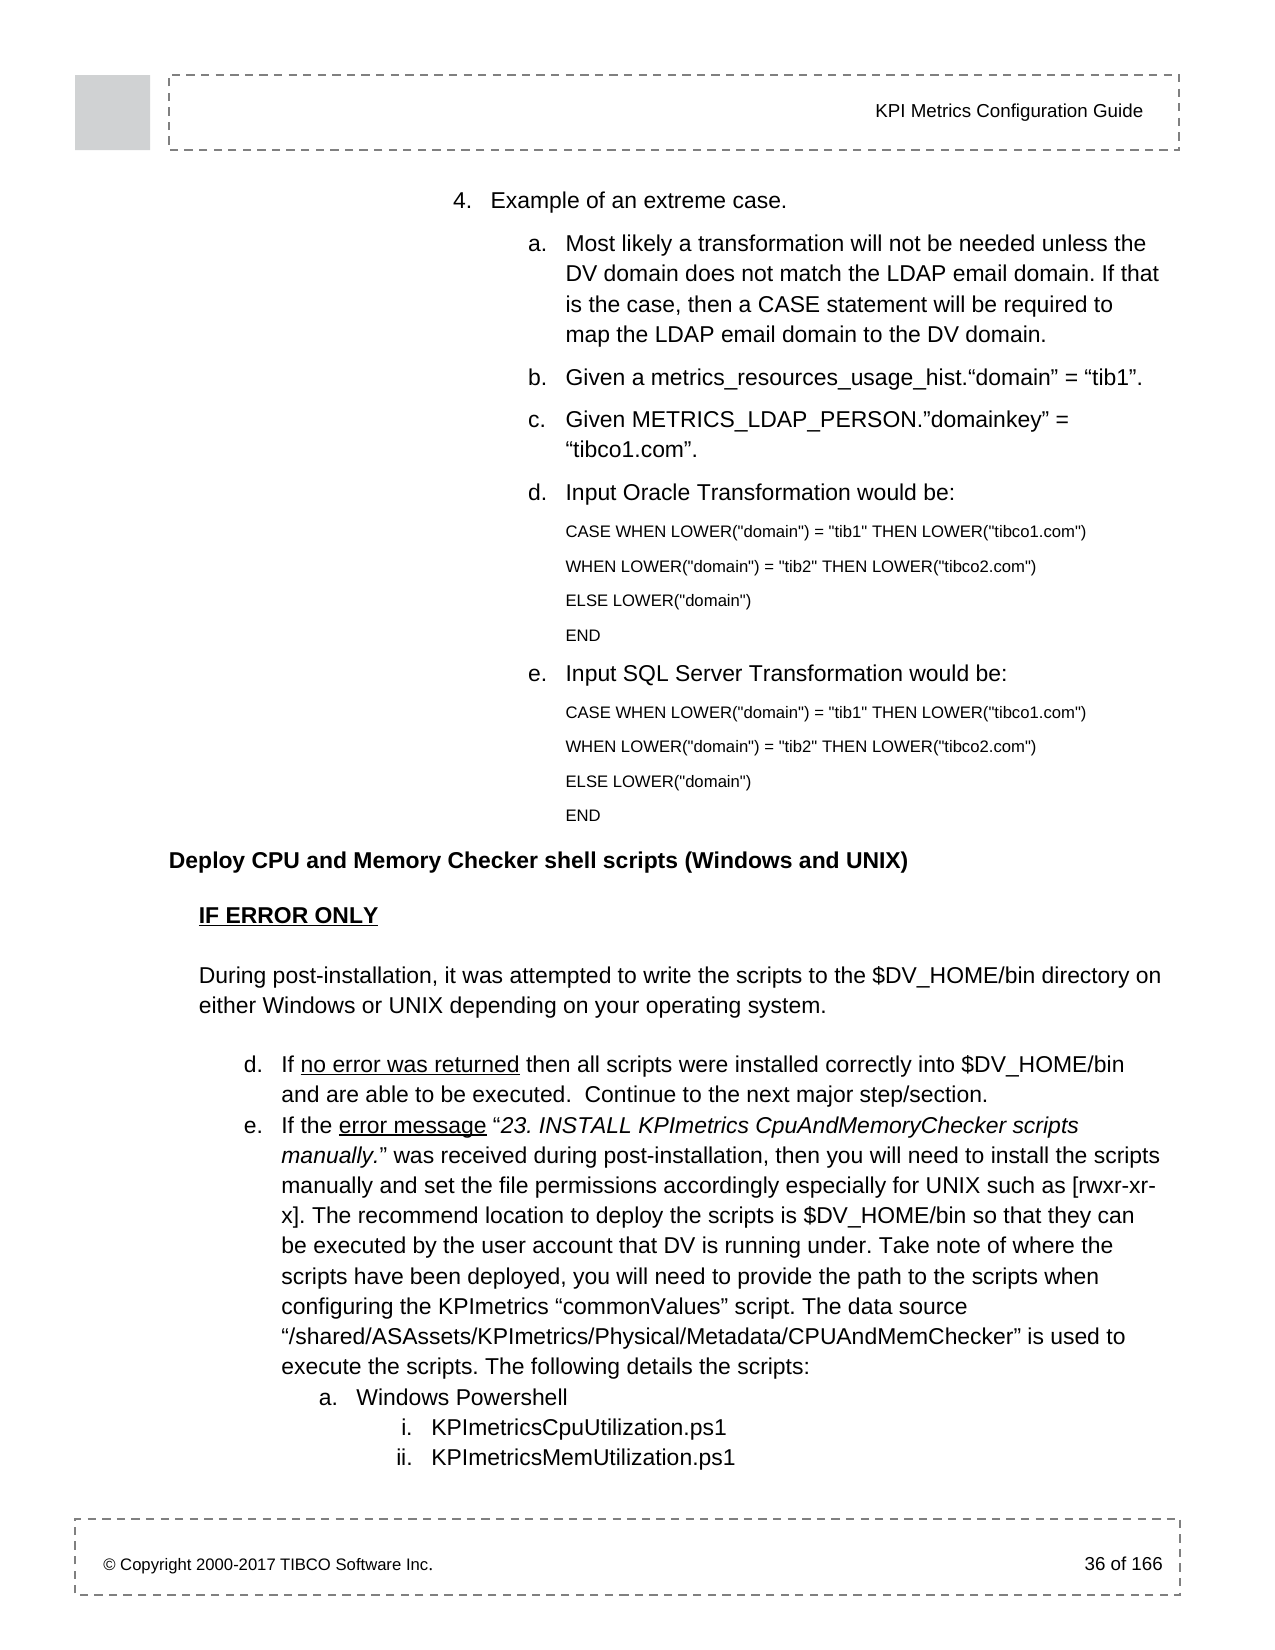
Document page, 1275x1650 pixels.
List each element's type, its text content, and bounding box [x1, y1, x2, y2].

text END [565, 625, 1162, 644]
text WHEN LOWER("domain") = "tib2" THEN LOWER("tibco2.com") [565, 737, 1162, 756]
list If the error message “23. INSTALL KPImetrics CpuAndMemoryChecker scripts manually.” was received during post-installation, then you will need to install the scripts manually and set the file permissions accordingly especially for UNIX such as [rwxr-xr-x]. The recommend location to deploy the scripts is $DV_HOME/bin so that they can be executed by the user account that DV is running under. Take note of where the scripts have been deployed, you will need to provide the path to the scripts when configuring the KPImetrics “commonValues” script. The data source “/shared/ASAssets/KPImetrics/Physical/Metadata/CPUAndMemChecker” is used to execute the scripts. The following details the scripts: [244, 1112, 1162, 1379]
text CASE WHEN LOWER("domain") = "tib1" THEN LOWER("tibco1.com") [565, 702, 1162, 722]
text IF ERROR ONLY [199, 902, 1162, 928]
list Input SQL Server Transformation would be: [528, 660, 1162, 686]
list Example of an extreme case. [453, 187, 1162, 214]
list If no error was returned then all scripts were installed correctly into $DV_HOME/bin and are able to be executed. Continue to the next major step/section. [244, 1051, 1162, 1108]
text WHEN LOWER("domain") = "tib2" THEN LOWER("tibco2.com") [565, 556, 1162, 576]
list KPImetricsMemUtilization.ps1 [412, 1444, 1162, 1470]
text ELSE LOWER("domain") [565, 591, 1162, 610]
text END [565, 806, 1162, 825]
list Windows Powershell [319, 1383, 1162, 1410]
text ELSE LOWER("domain") [565, 771, 1162, 791]
list Input Oracle Transformation would be: [528, 479, 1162, 506]
list KPImetricsCpuUtilization.ps1 [412, 1414, 1162, 1440]
subtitle Deploy CPU and Memory Checker shell scripts (Windows and UNIX) [169, 847, 1162, 873]
text During post-installation, it was attempted to write the scripts to the $DV_HOME/bin directory on either Windows or UNIX depending on your operating system. [199, 962, 1162, 1018]
list Given METRICS_LDAP_PERSON.”domainkey” = “tibco1.com”. [528, 406, 1162, 463]
list Given a metrics_resources_usage_hist.“domain” = “tib1”. [528, 363, 1162, 390]
text CASE WHEN LOWER("domain") = "tib1" THEN LOWER("tibco1.com") [565, 522, 1162, 541]
list Most likely a transformation will not be needed unless the DV domain does not match the LDAP email domain. If that is the case, then a CASE statement will be required to map the LDAP email domain to the DV domain. [528, 230, 1162, 347]
